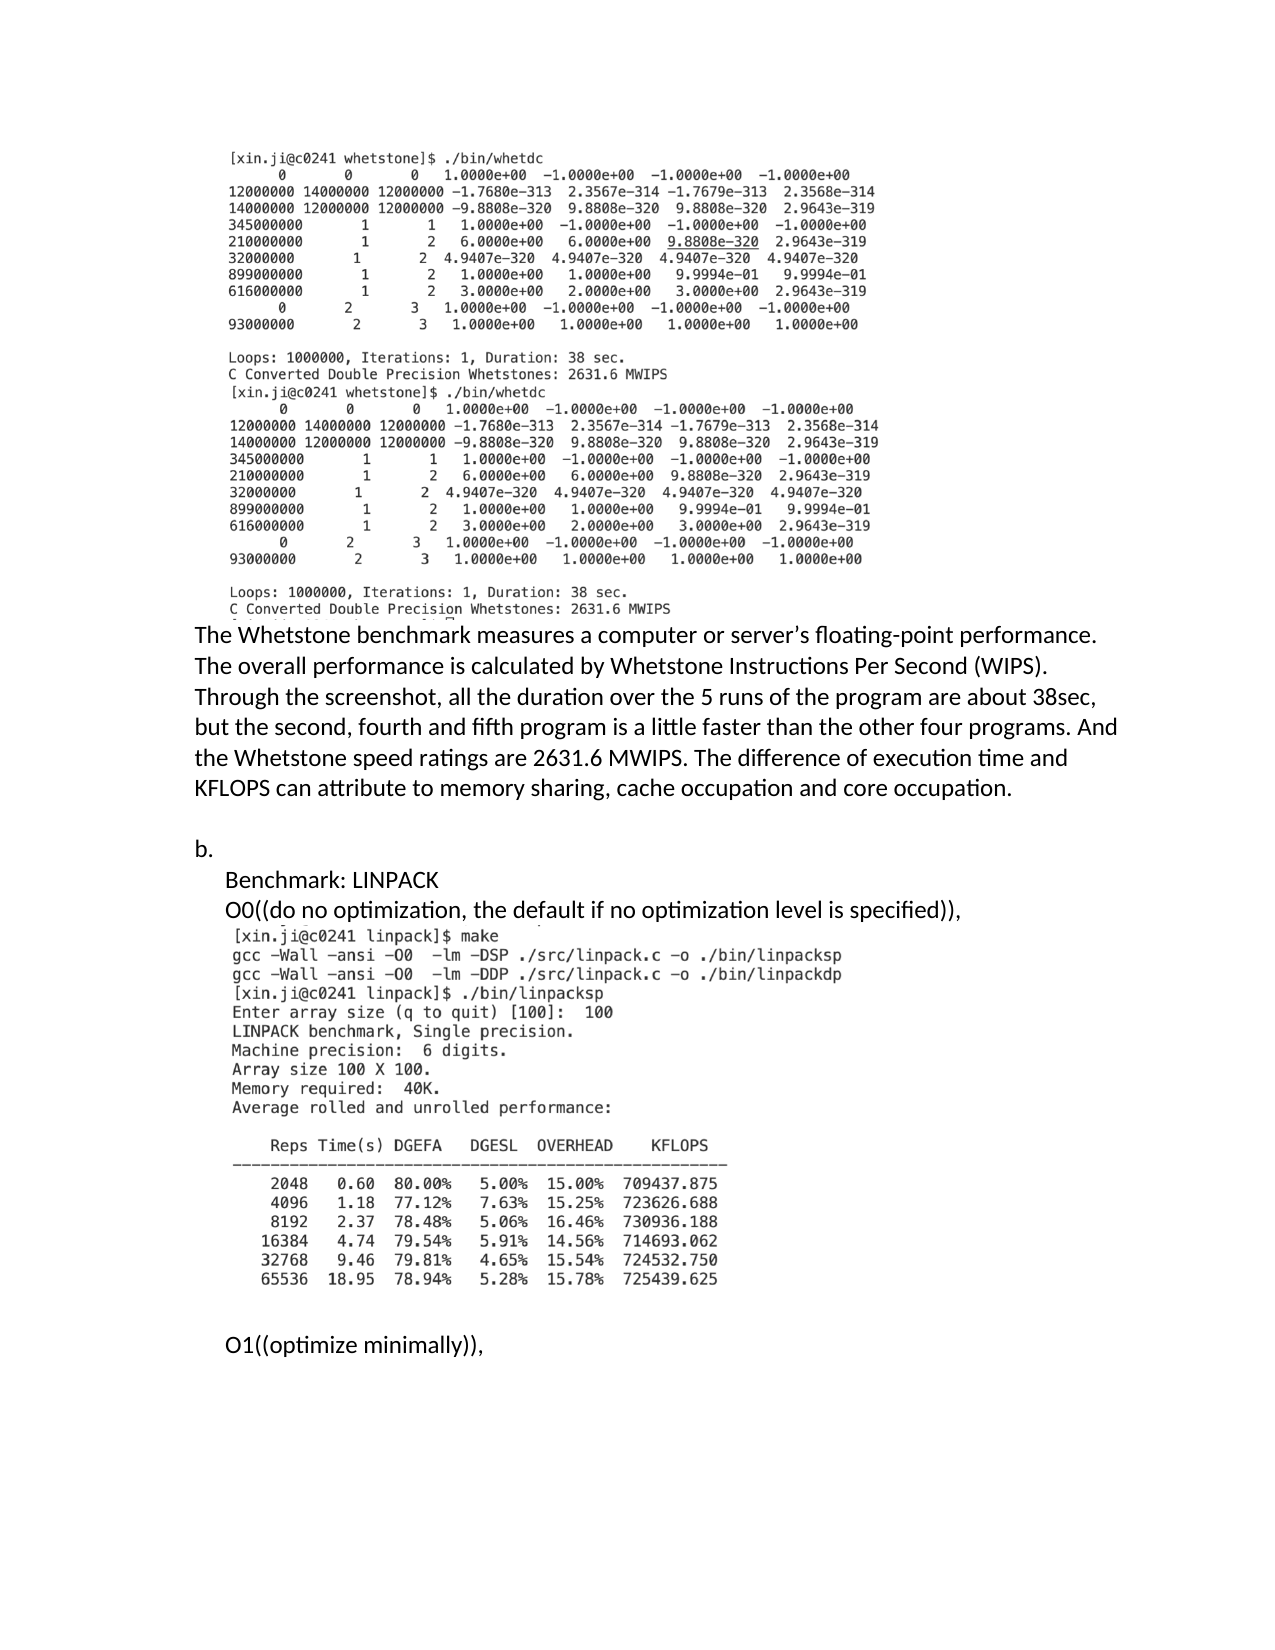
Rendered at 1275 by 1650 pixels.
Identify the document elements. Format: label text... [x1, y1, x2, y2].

list The Whetstone benchmark measures a computer or server’s floating-point performance. The overall performance is calculated by Whetstone Instructions Per Second (WIPS). Through the screenshot, all the duration over the 5 runs of the program are about 38sec, but the second, fourth and fifth program is a little faster than the other four programs. And the Whetstone speed ratings are 2631.6 MWIPS. The difference of execution time and KFLOPS can attribute to memory sharing, cache occupation and core occupation. [194, 620, 1125, 803]
picture [225, 150, 888, 620]
list O0((do no optimization, the default if no optimization level is specified)), [194, 894, 1125, 925]
list Benchmark: LINPACK [194, 864, 1125, 894]
list b. [194, 833, 1125, 864]
list O1((optimize minimally)), [194, 1329, 1125, 1360]
picture [225, 925, 848, 1299]
